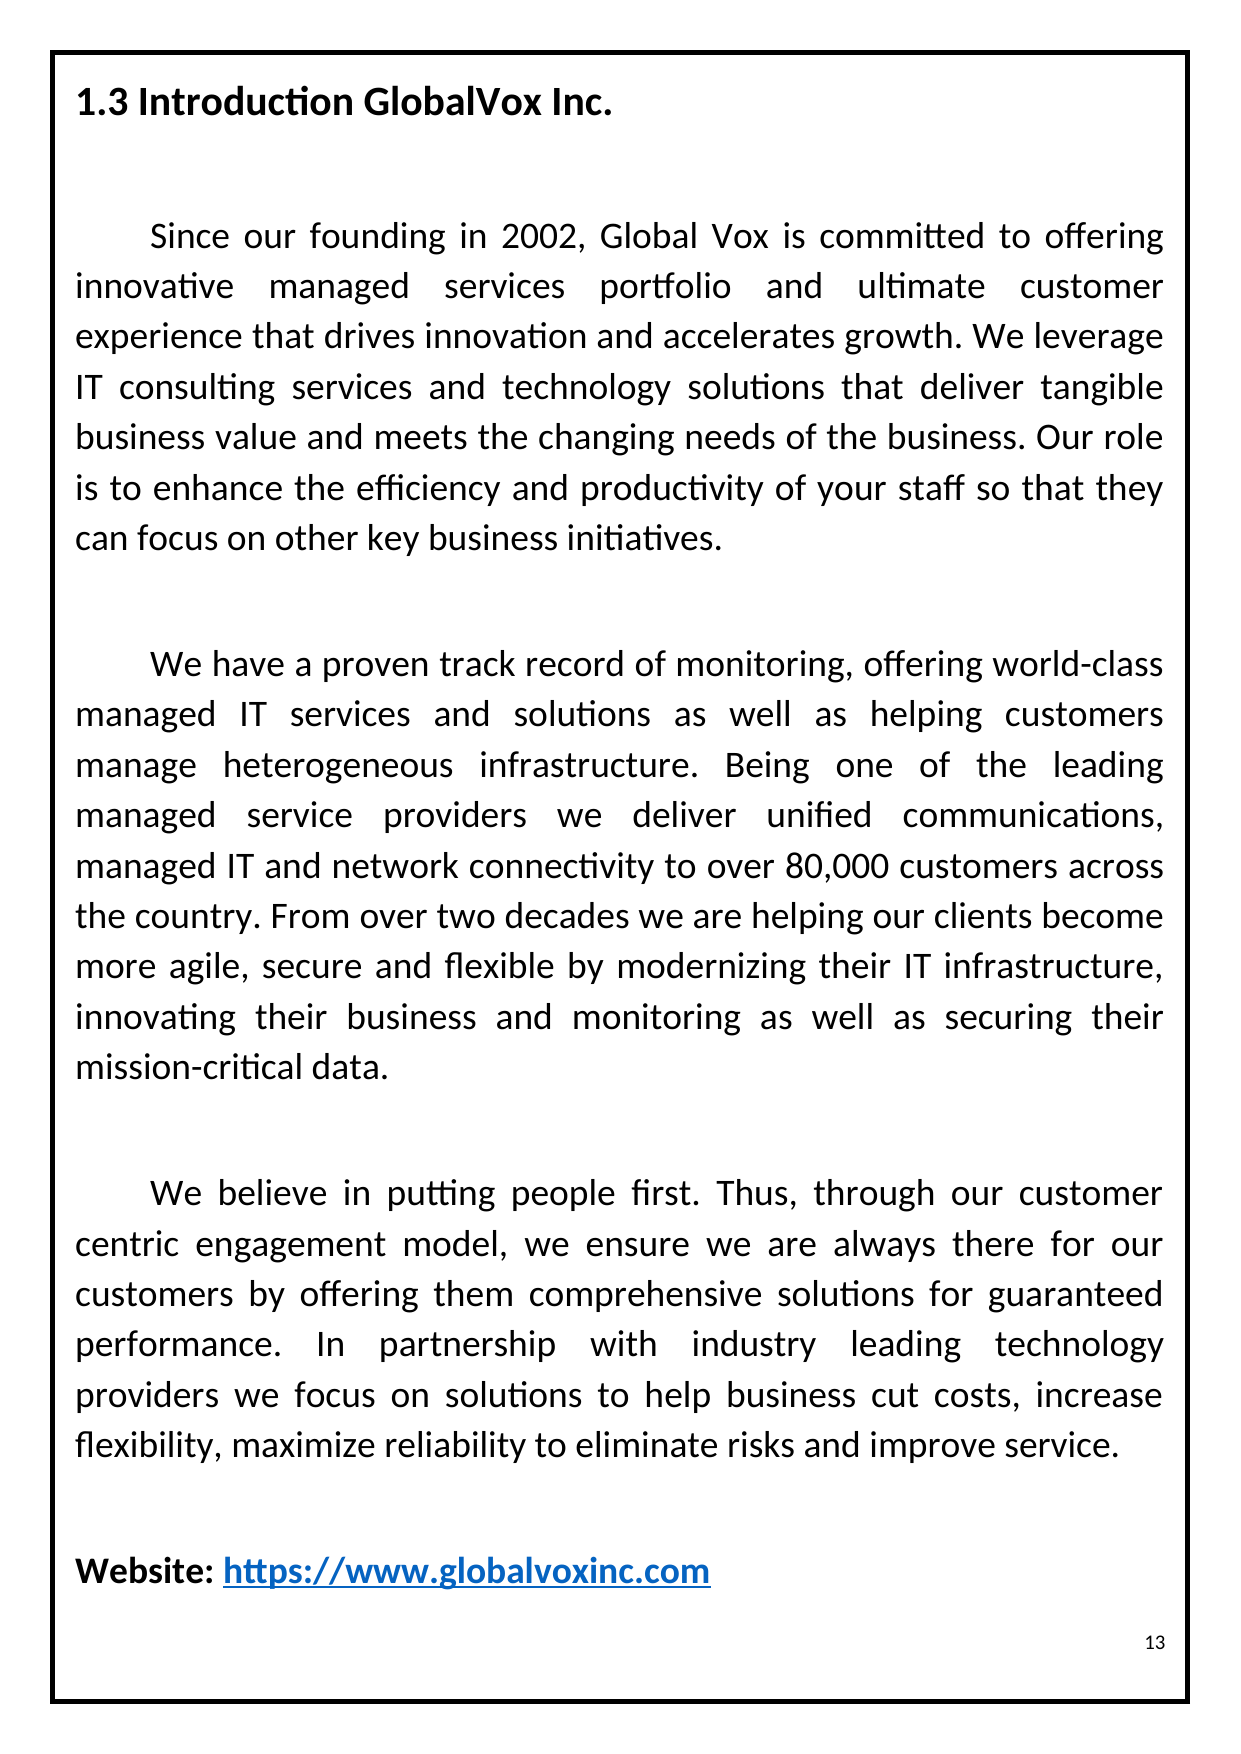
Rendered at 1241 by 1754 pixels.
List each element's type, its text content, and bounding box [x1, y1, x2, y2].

text We believe in putting people first. Thus, through our customer centric engagement model, we ensure we are always there for our customers by offering them comprehensive solutions for guaranteed performance. In partnership with industry leading technology providers we focus on solutions to help business cut costs, increase flexibility, maximize reliability to eliminate risks and improve service. [75, 1169, 1165, 1467]
text Website: https://www.globalvoxinc.com [75, 1547, 1165, 1593]
text Since our founding in 2002, Global Vox is committed to offering innovative managed services portfolio and ultimate customer experience that drives innovation and accelerates growth. We leverage IT consulting services and technology solutions that deliver tangible business value and meets the changing needs of the business. Our role is to enhance the efficiency and productivity of your staff so that they can focus on other key business initiatives. [75, 212, 1165, 560]
text 1.3 Introduction GlobalVox Inc. [75, 75, 1165, 126]
text We have a proven track record of monitoring, offering world-class managed IT services and solutions as well as helping customers manage heterogeneous infrastructure. Being one of the leading managed service providers we deliver unified communications, managed IT and network connectivity to over 80,000 customers across the country. From over two decades we are helping our clients become more agile, secure and flexible by modernizing their IT infrastructure, innovating their business and monitoring as well as securing their mission-critical data. [75, 640, 1165, 1089]
